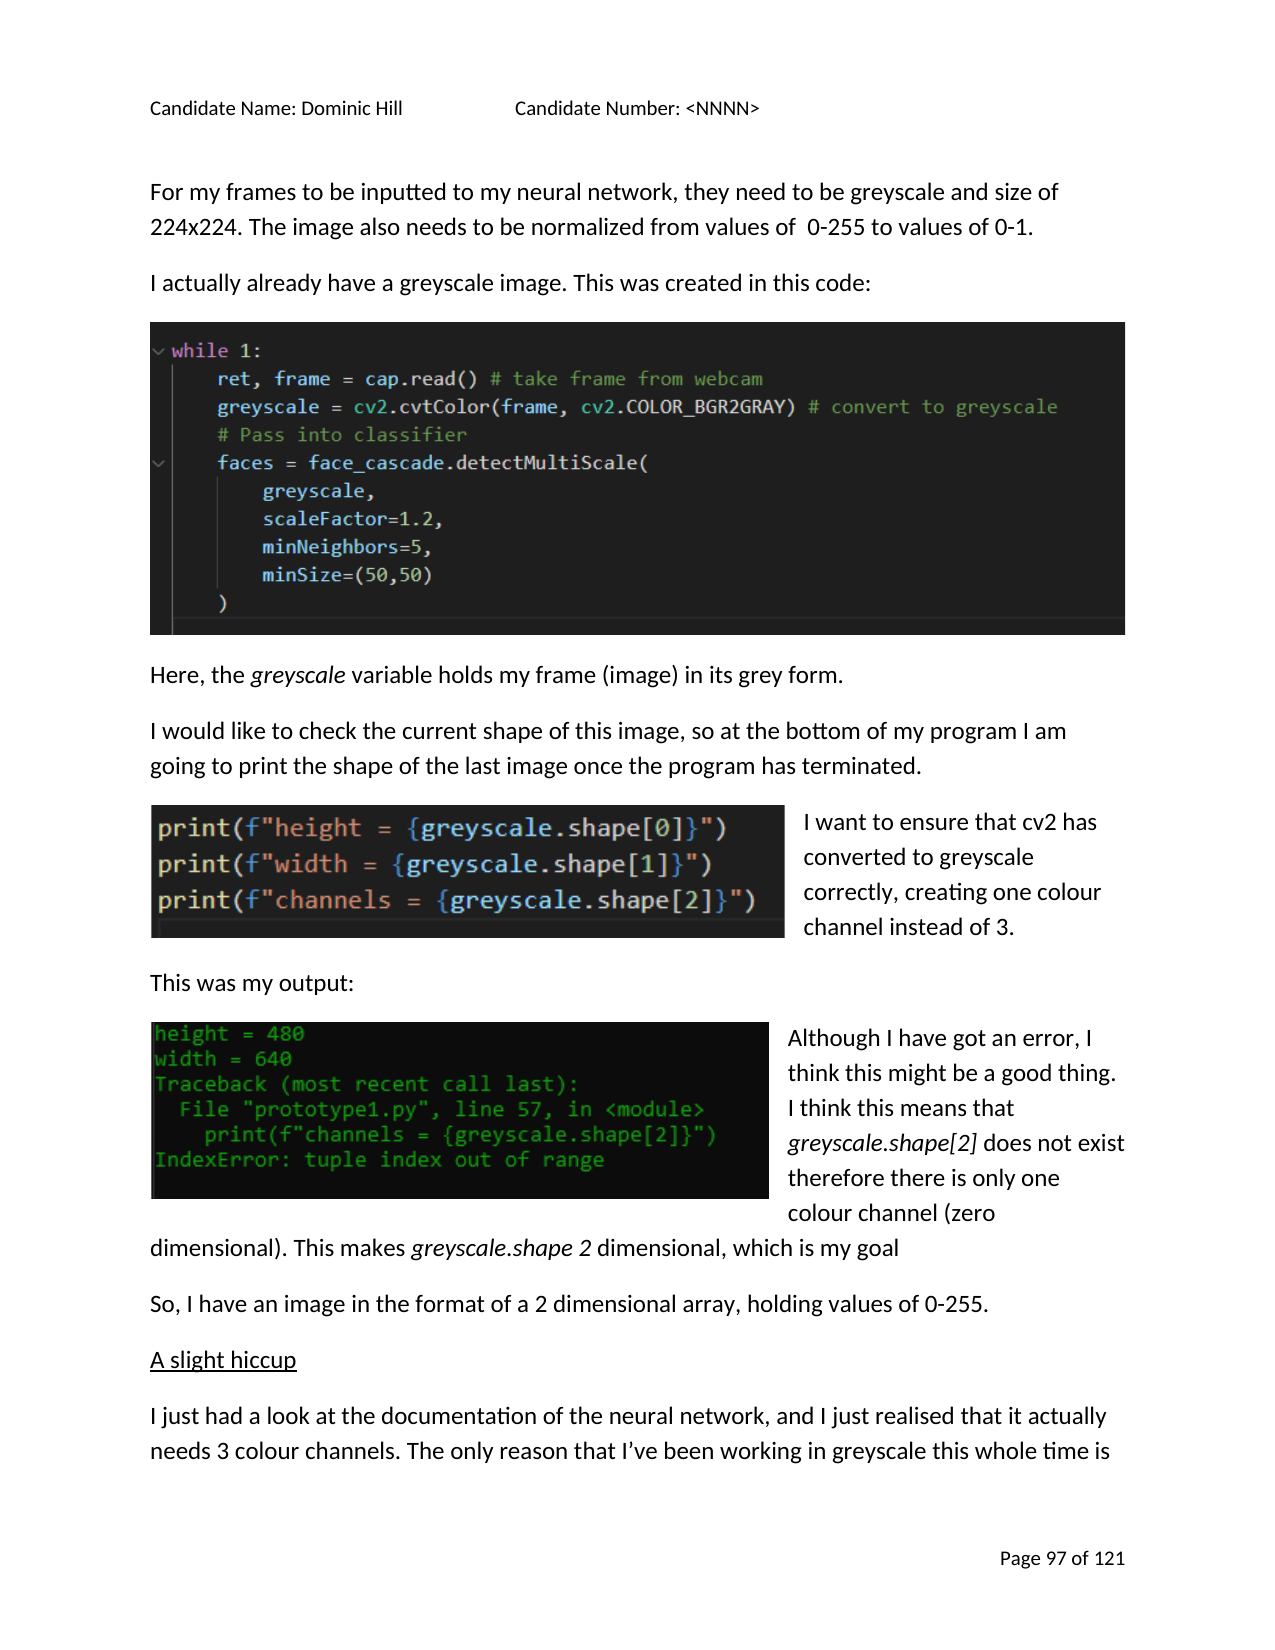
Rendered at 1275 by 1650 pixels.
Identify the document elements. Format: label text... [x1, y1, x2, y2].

picture [150, 805, 785, 937]
picture [150, 1022, 769, 1198]
text For my frames to be inputted to my neural network, they need to be greyscale and size of 224x224. The image also needs to be normalized from values of 0-255 to values of 0-1. [150, 176, 1125, 241]
text Here, the greyscale variable holds my frame (image) in its grey form. [150, 659, 1125, 690]
text I actually already have a greyscale image. This was created in this code: [150, 267, 1125, 297]
text So, I have an image in the format of a 2 dimensional array, holding values of 0-255. [150, 1288, 1125, 1319]
text This was my output: [150, 967, 1125, 997]
text A slight hiccup [150, 1344, 1125, 1375]
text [150, 1400, 1125, 1466]
text I would like to check the current shape of this image, so at the bottom of my program I am going to print the shape of the last image once the program has terminated. [150, 715, 1125, 781]
picture [150, 322, 1125, 635]
